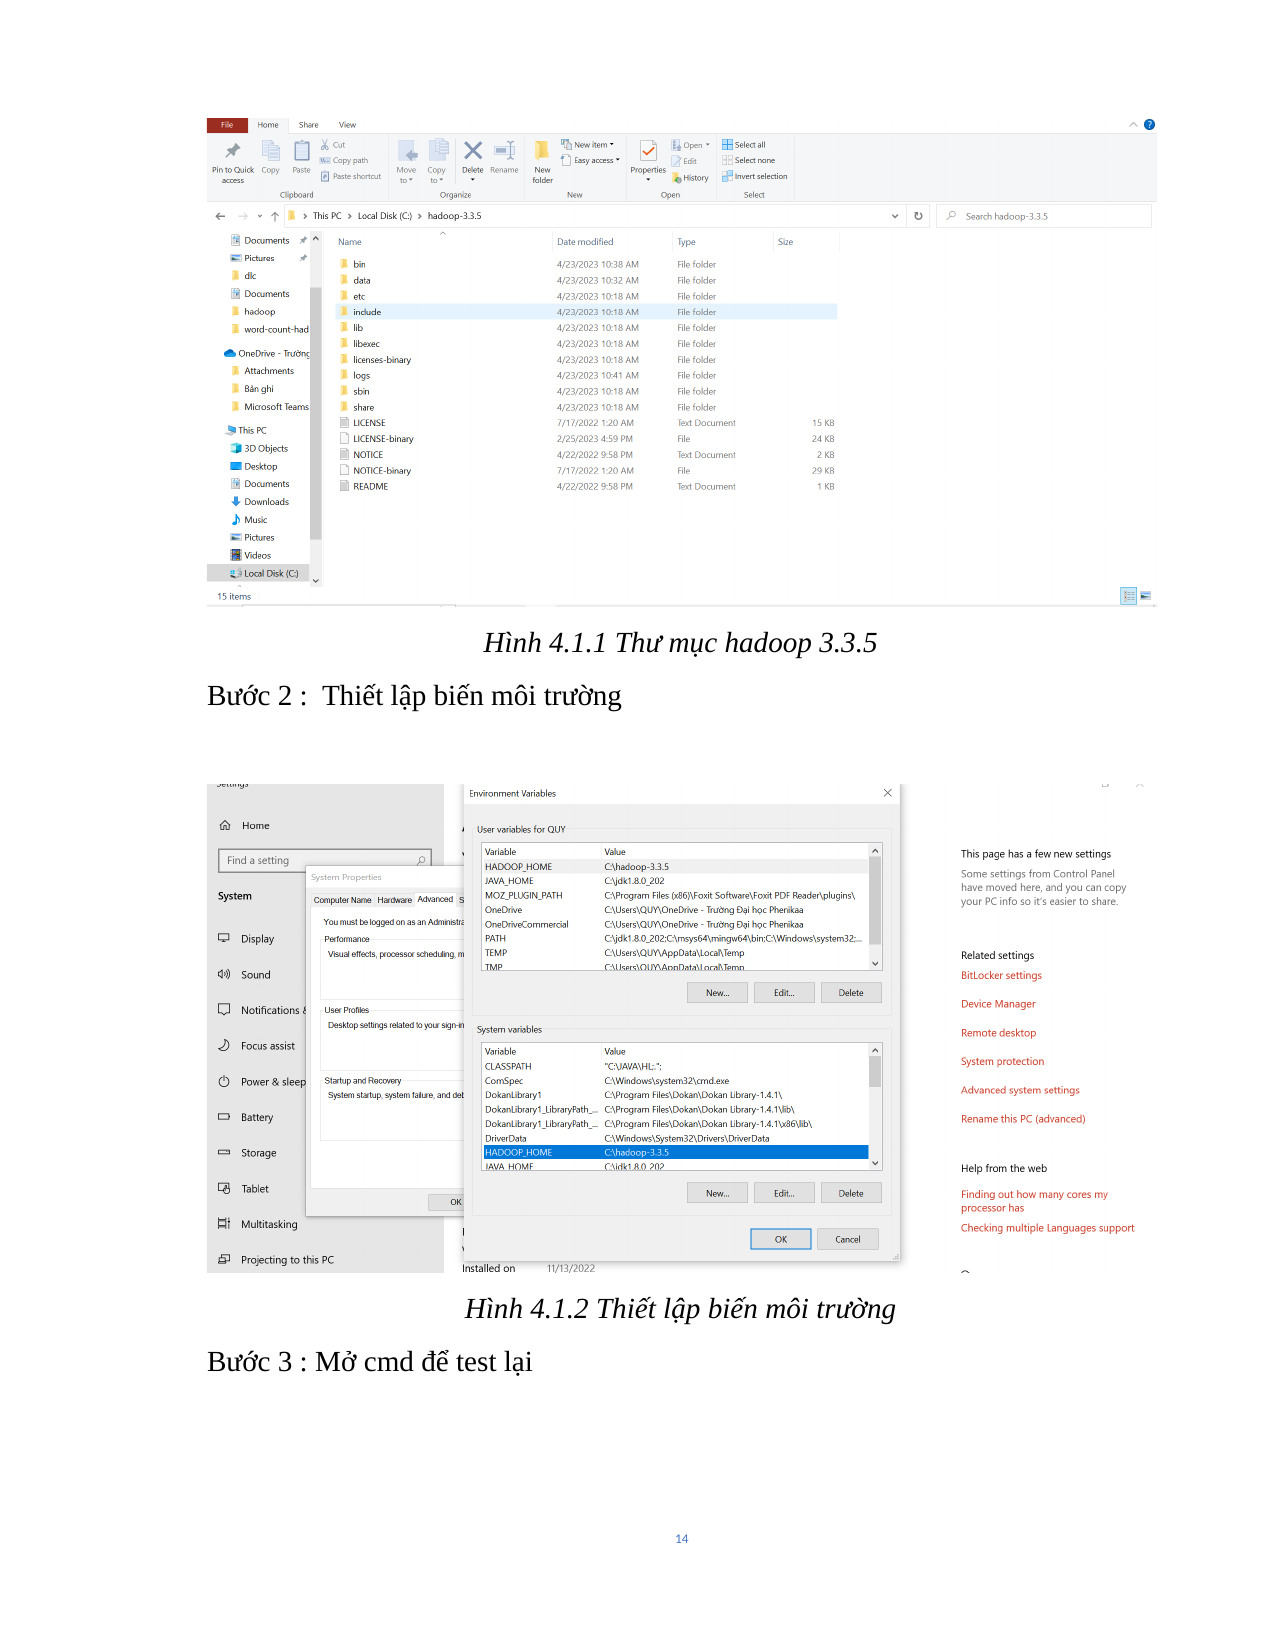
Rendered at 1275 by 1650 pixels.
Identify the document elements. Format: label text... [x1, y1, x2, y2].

text Hình 4.1.2 Thiết lập biến môi trường [207, 1292, 1157, 1325]
picture [206, 784, 1153, 1273]
text Hình 4.1.1 Thư mục hadoop 3.3.5 [207, 626, 1157, 659]
text Bước 3 : Mở cmd để test lại [207, 1344, 1157, 1378]
picture [206, 118, 1157, 607]
text Bước 2 : Thiết lập biến môi trường [207, 678, 1157, 712]
